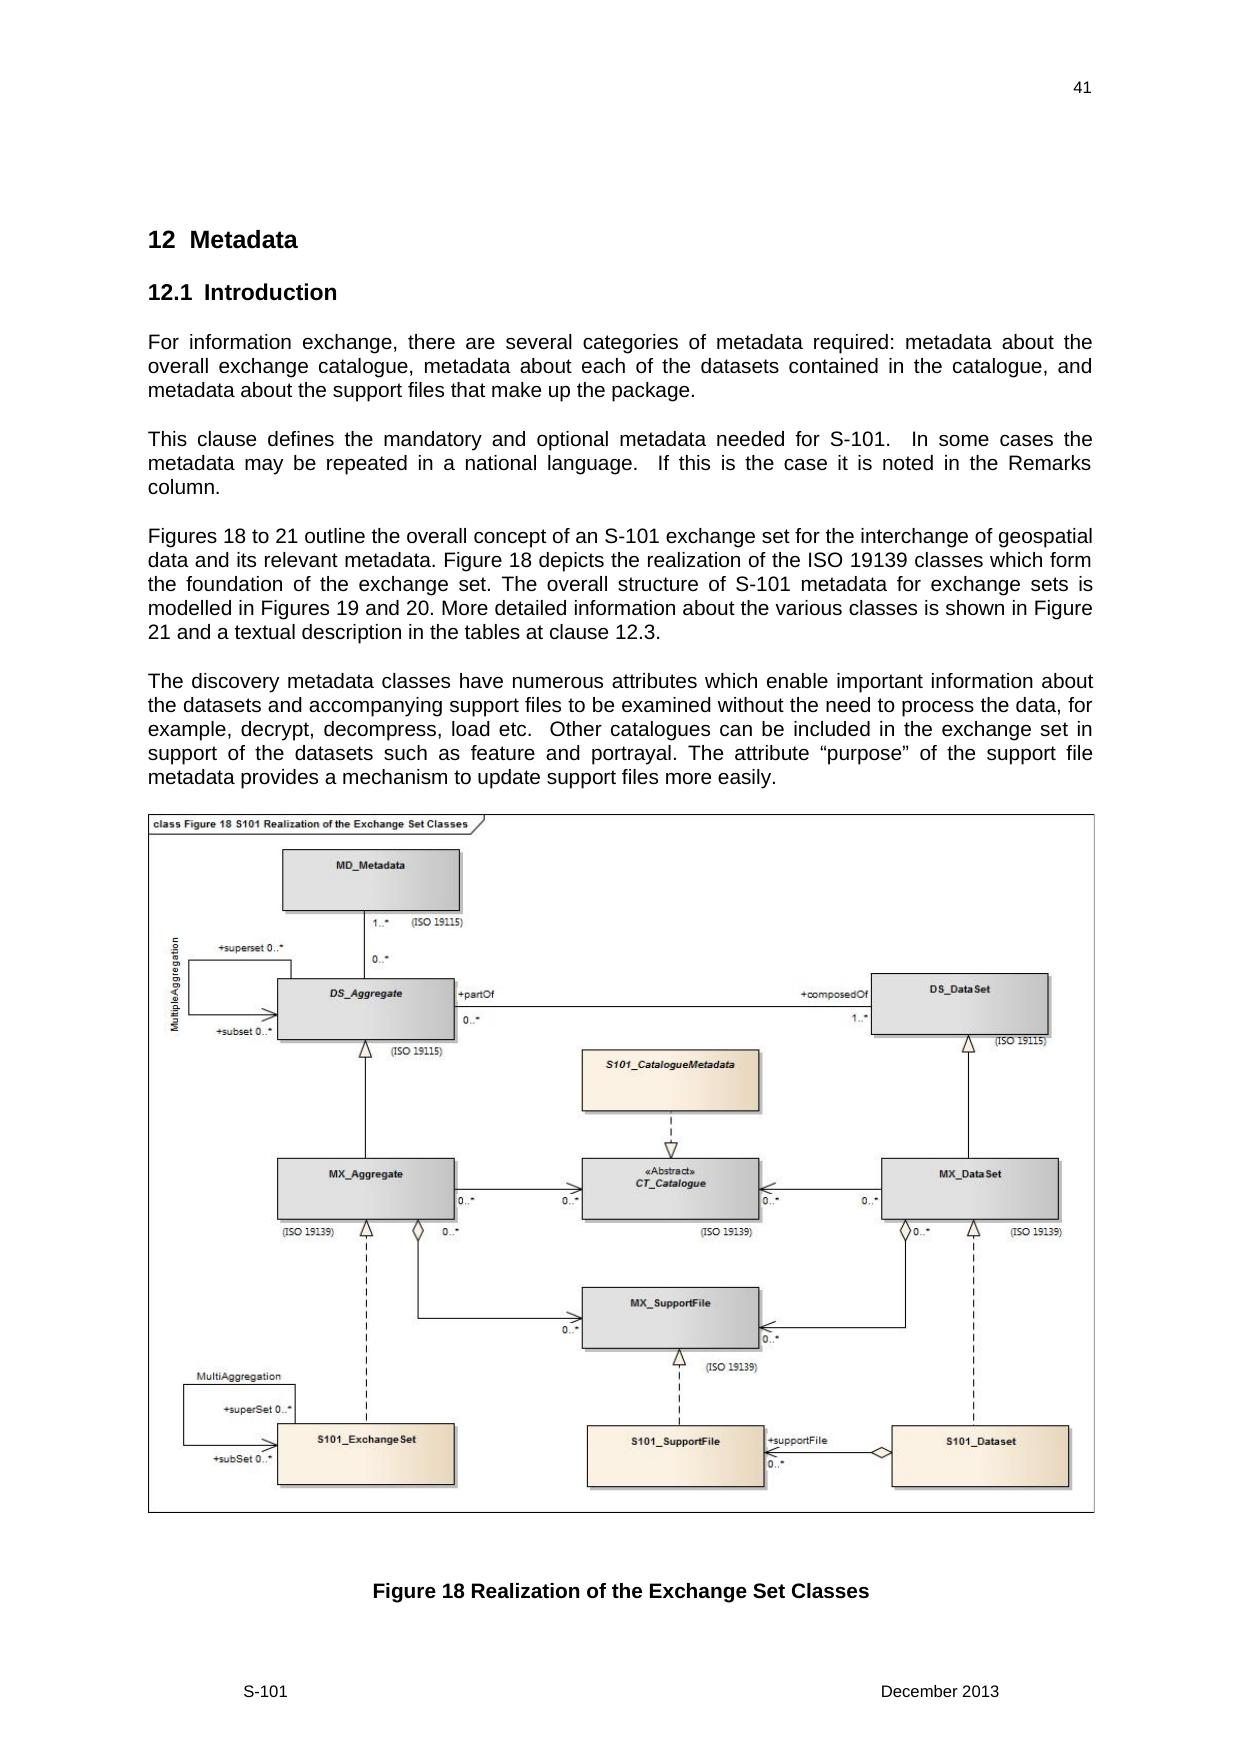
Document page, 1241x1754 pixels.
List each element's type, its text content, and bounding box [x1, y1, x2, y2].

text This clause defines the mandatory and optional metadata needed for S-101. In some cases the metadata may be repeated in a national language. If this is the case it is noted in the Remarks column. [148, 427, 1094, 499]
text For information exchange, there are several categories of metadata required: metadata about the overall exchange catalogue, metadata about each of the datasets contained in the catalogue, and metadata about the support files that make up the package. [148, 330, 1094, 402]
text Figure 18 Realization of the Exchange Set Classes [148, 1579, 1094, 1603]
subtitle Metadata [148, 226, 1094, 254]
subtitle Introduction [148, 279, 1094, 305]
text The discovery metadata classes have numerous attributes which enable important information about the datasets and accompanying support files to be examined without the need to process the data, for example, decrypt, decompress, load etc. Other catalogues can be included in the exchange set in support of the datasets such as feature and portrayal. The attribute “purpose” of the support file metadata provides a mechanism to update support files more easily. [148, 669, 1094, 788]
picture [147, 813, 1095, 1513]
text Figures 18 to 21 outline the overall concept of an S-101 exchange set for the interchange of geospatial data and its relevant metadata. Figure 18 depicts the realization of the ISO 19139 classes which form the foundation of the exchange set. The overall structure of S-101 metadata for exchange sets is modelled in Figures 19 and 20. More detailed information about the various classes is shown in Figure 21 and a textual description in the tables at clause 12.3. [148, 524, 1094, 644]
